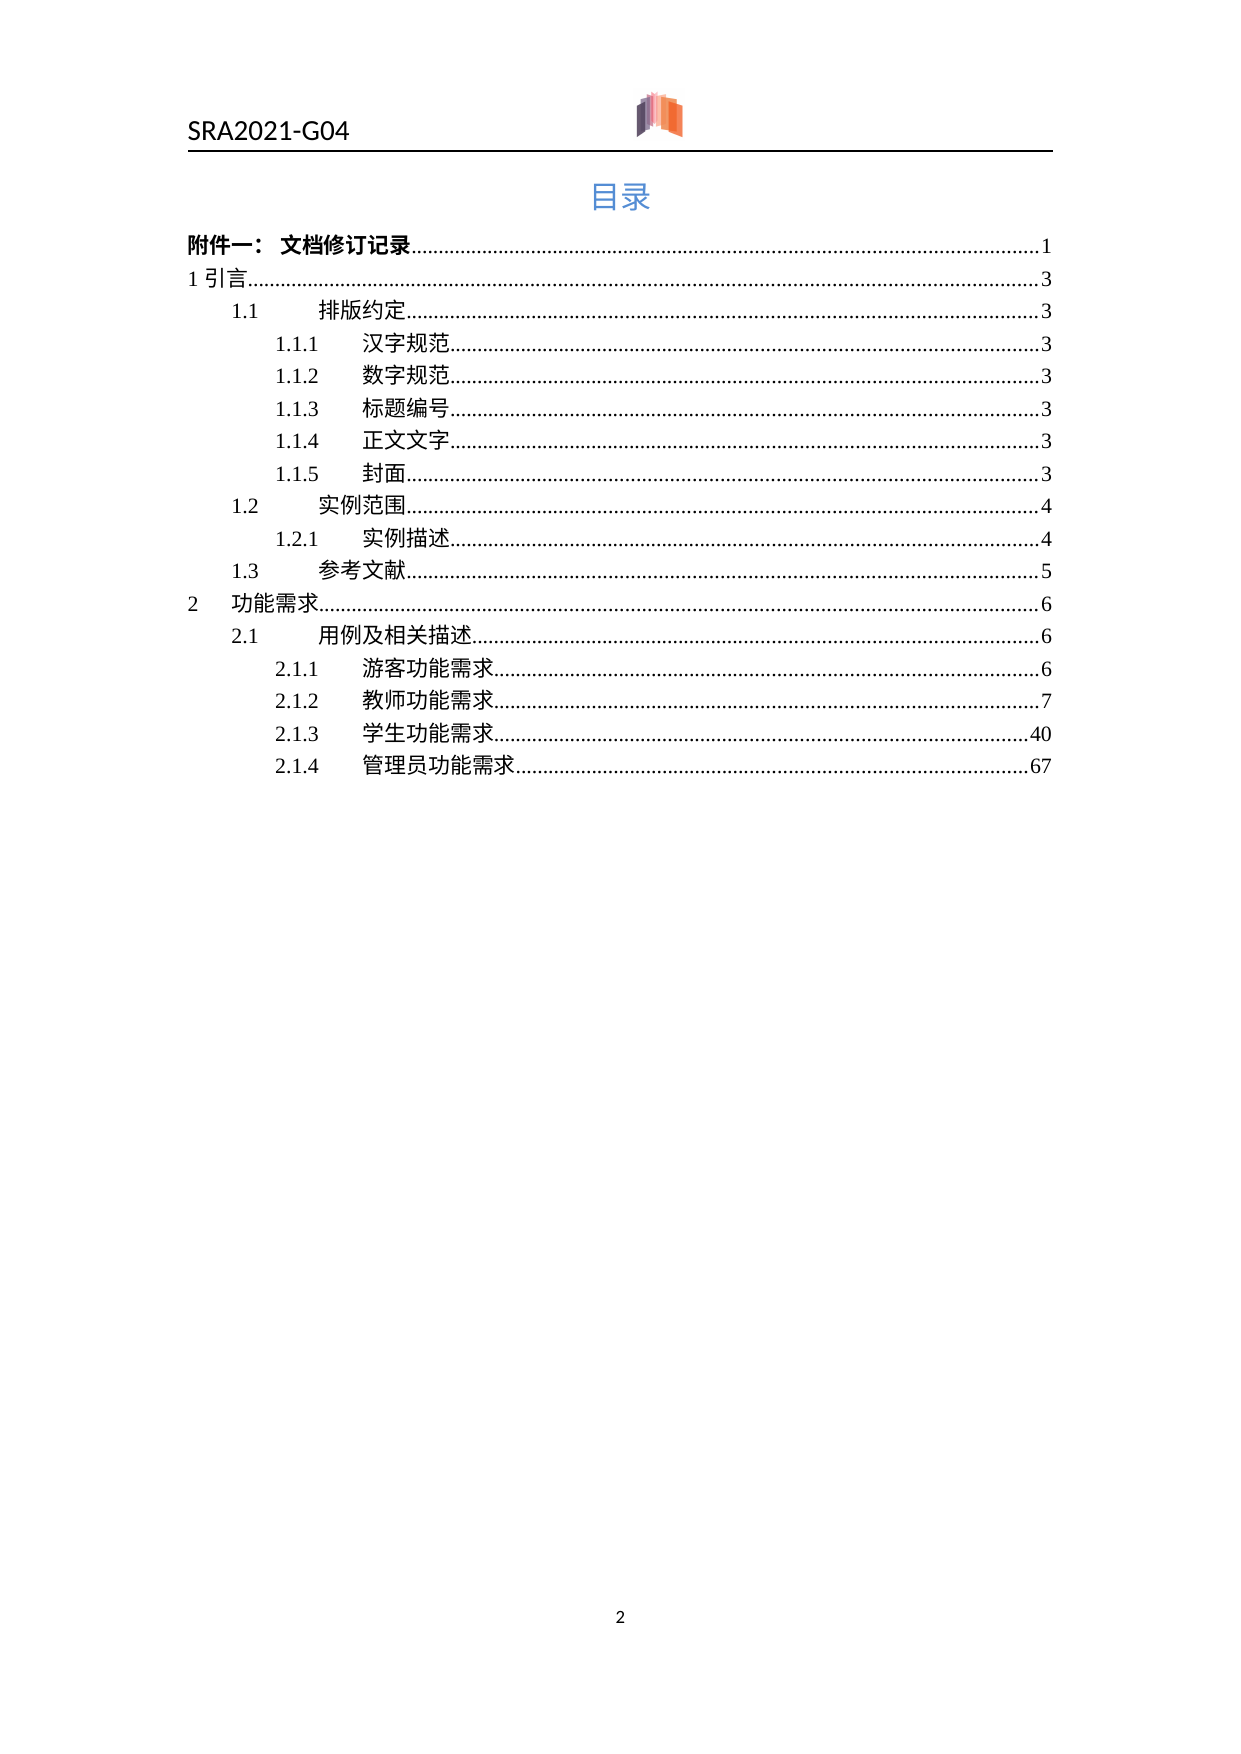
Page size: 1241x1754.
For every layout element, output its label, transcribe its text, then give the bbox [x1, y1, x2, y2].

text 1.1.2 数字规范 3 [275, 358, 1053, 390]
text 1.2.1 实例描述 4 [275, 520, 1053, 553]
text 1.1.5 封面 3 [275, 455, 1053, 488]
text 2.1.1 游客功能需求 6 [275, 650, 1053, 683]
text 2 功能需求 6 [187, 585, 1053, 618]
text 2.1 用例及相关描述 6 [231, 618, 1053, 650]
text 附件一： 文档修订记录 1 [187, 228, 1053, 260]
text 1.3 参考文献 5 [231, 553, 1053, 585]
text 1.1 排版约定 3 [231, 293, 1053, 325]
text 1.1.4 正文文字 3 [275, 423, 1053, 455]
text 1.1.3 标题编号 3 [275, 390, 1053, 423]
text 1.2 实例范围 4 [231, 488, 1053, 520]
text 2.1.2 教师功能需求 7 [275, 683, 1053, 715]
text 1 引言 3 [187, 260, 1053, 293]
text 1.1.1 汉字规范 3 [275, 325, 1053, 358]
text 2.1.3 学生功能需求 40 [275, 715, 1053, 748]
picture [633, 88, 686, 141]
text 2.1.4 管理员功能需求 67 [275, 748, 1053, 780]
text 目录 [187, 163, 1053, 228]
